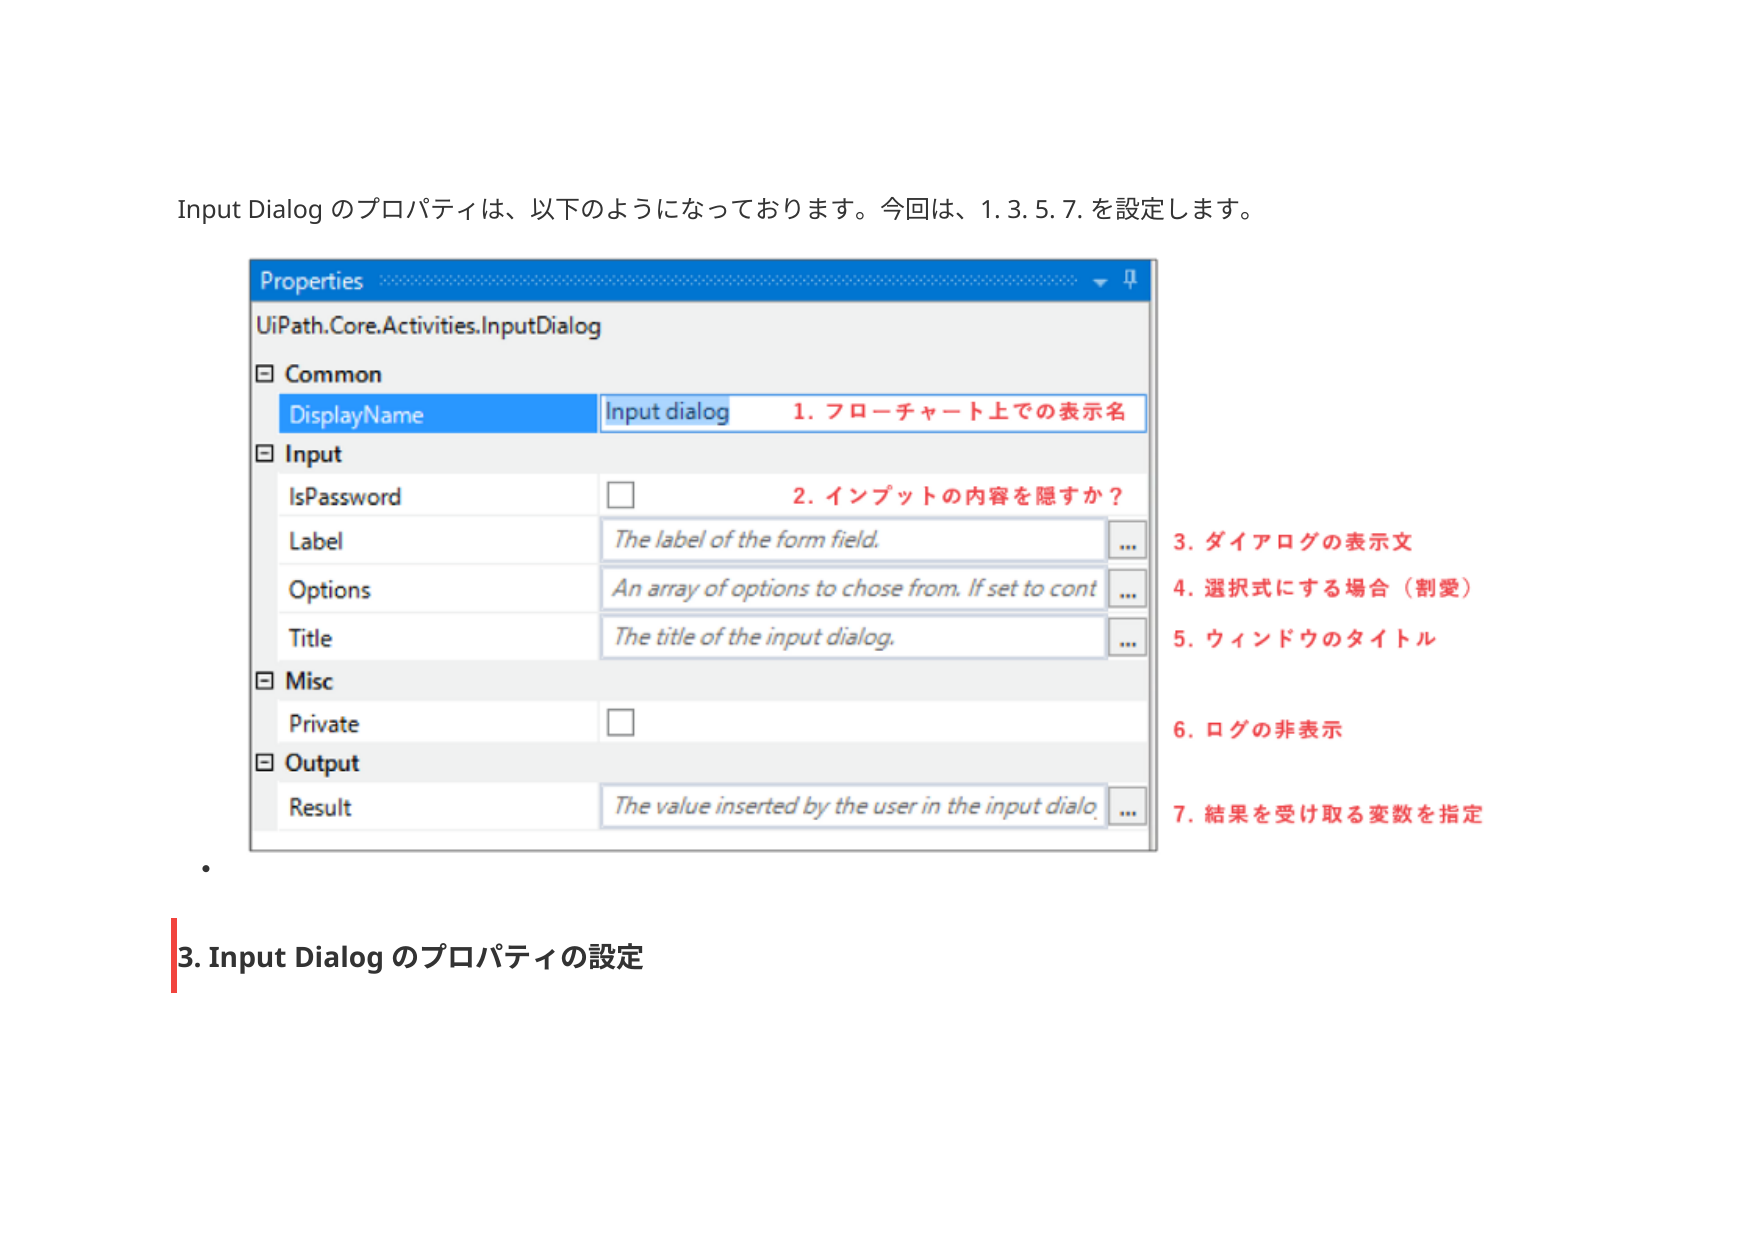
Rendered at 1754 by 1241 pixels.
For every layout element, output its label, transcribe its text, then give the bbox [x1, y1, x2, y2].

text 3. Input Dialog のプロパティの設定 [177, 918, 1547, 993]
picture [239, 255, 1490, 867]
text Input Dialog のプロパティは、以下のようになっております。今回は、1. 3. 5. 7. を設定します。 [177, 189, 1547, 226]
